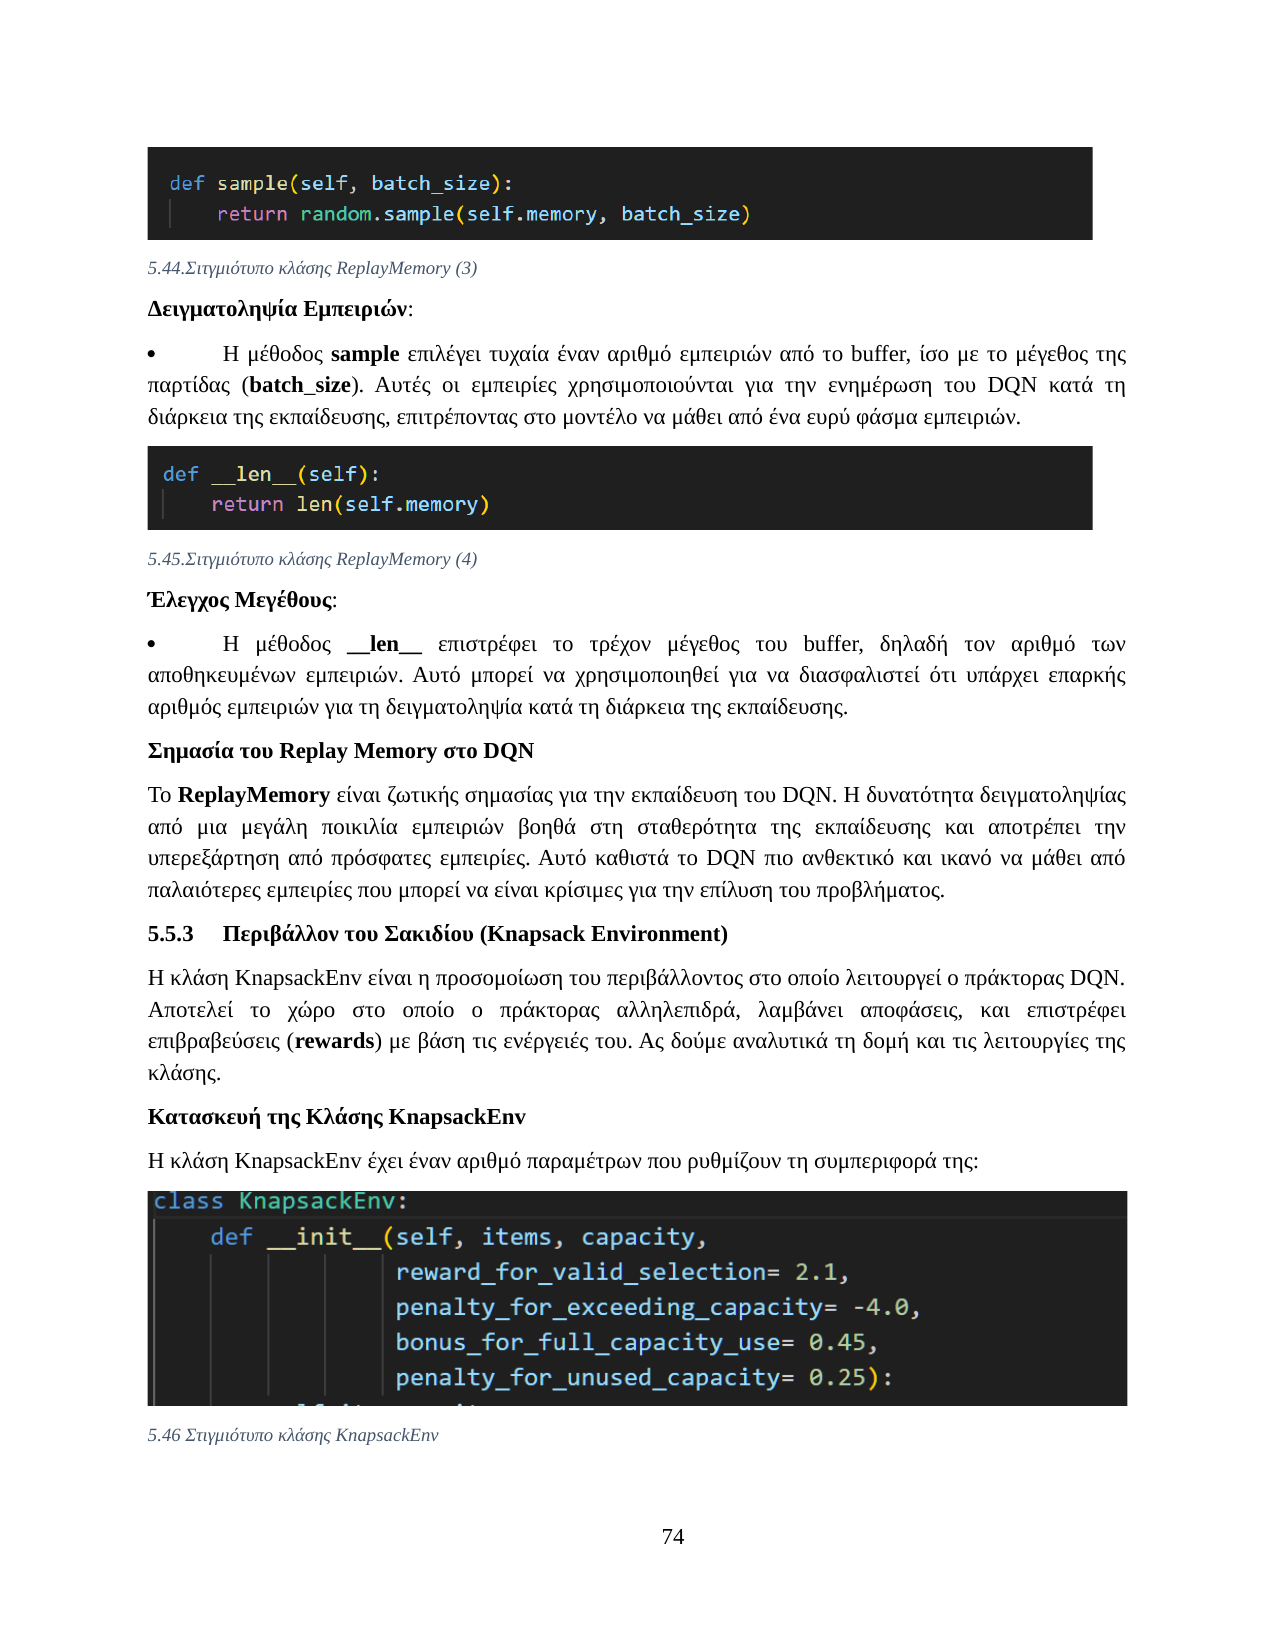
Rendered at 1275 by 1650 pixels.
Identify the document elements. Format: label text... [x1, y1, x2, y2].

list Η μέθοδος sample επιλέγει τυχαία έναν αριθμό εμπειριών από το buffer, ίσο με το μέγεθος της παρτίδας (batch_size). Αυτές οι εμπειρίες χρησιμοποιούνται για την ενημέρωση του DQN κατά τη διάρκεια της εκπαίδευσης, επιτρέποντας στο μοντέλο να μάθει από ένα ευρύ φάσμα εμπειριών. [148, 339, 1127, 429]
list Η μέθοδος __len__ επιστρέφει το τρέχον μέγεθος του buffer, δηλαδή τον αριθμό των αποθηκευμένων εμπειριών. Αυτό μπορεί να χρησιμοποιηθεί για να διασφαλιστεί ότι υπάρχει επαρκής αριθμός εμπειριών για τη δειγματοληψία κατά τη διάρκεια της εκπαίδευσης. [148, 630, 1127, 719]
subtitle Περιβάλλον του Σακιδίου (Knapsack Environment) [148, 920, 1127, 946]
text Κατασκευή της Κλάσης KnapsackEnv [148, 1103, 1127, 1129]
text 5.45.Σιτγμιότυπο κλάσης ReplayMemory (4) [148, 548, 1127, 569]
text Η κλάση KnapsackEnv έχει έναν αριθμό παραμέτρων που ρυθμίζουν τη συμπεριφορά της: [148, 1147, 1127, 1173]
picture [147, 147, 1093, 240]
text 5.46 Στιγμιότυπο κλάσης KnapsackEnv [148, 1423, 1127, 1445]
picture [147, 446, 1093, 530]
text Δειγματοληψία Εμπειριών: [148, 296, 1127, 322]
text Έλεγχος Μεγέθους: [148, 586, 1127, 612]
picture [147, 1191, 1128, 1406]
text Σημασία του Replay Memory στο DQN [148, 737, 1127, 763]
text Η κλάση KnapsackEnv είναι η προσομοίωση του περιβάλλοντος στο οποίο λειτουργεί ο πράκτορας DQN. Αποτελεί το χώρο στο οποίο ο πράκτορας αλληλεπιδρά, λαμβάνει αποφάσεις, και επιστρέφει επιβραβεύσεις (rewards) με βάση τις ενέργειές του. Ας δούμε αναλυτικά τη δομή και τις λειτουργίες της κλάσης. [148, 964, 1127, 1085]
text 5.44.Σιτγμιότυπο κλάσης ReplayMemory (3) [148, 257, 1127, 279]
text Το ReplayMemory είναι ζωτικής σημασίας για την εκπαίδευση του DQN. Η δυνατότητα δειγματοληψίας από μια μεγάλη ποικιλία εμπειριών βοηθά στη σταθερότητα της εκπαίδευσης και αποτρέπει την υπερεξάρτηση από πρόσφατες εμπειρίες. Αυτό καθιστά το DQN πιο ανθεκτικό και ικανό να μάθει από παλαιότερες εμπειρίες που μπορεί να είναι κρίσιμες για την επίλυση του προβλήματος. [148, 781, 1127, 902]
